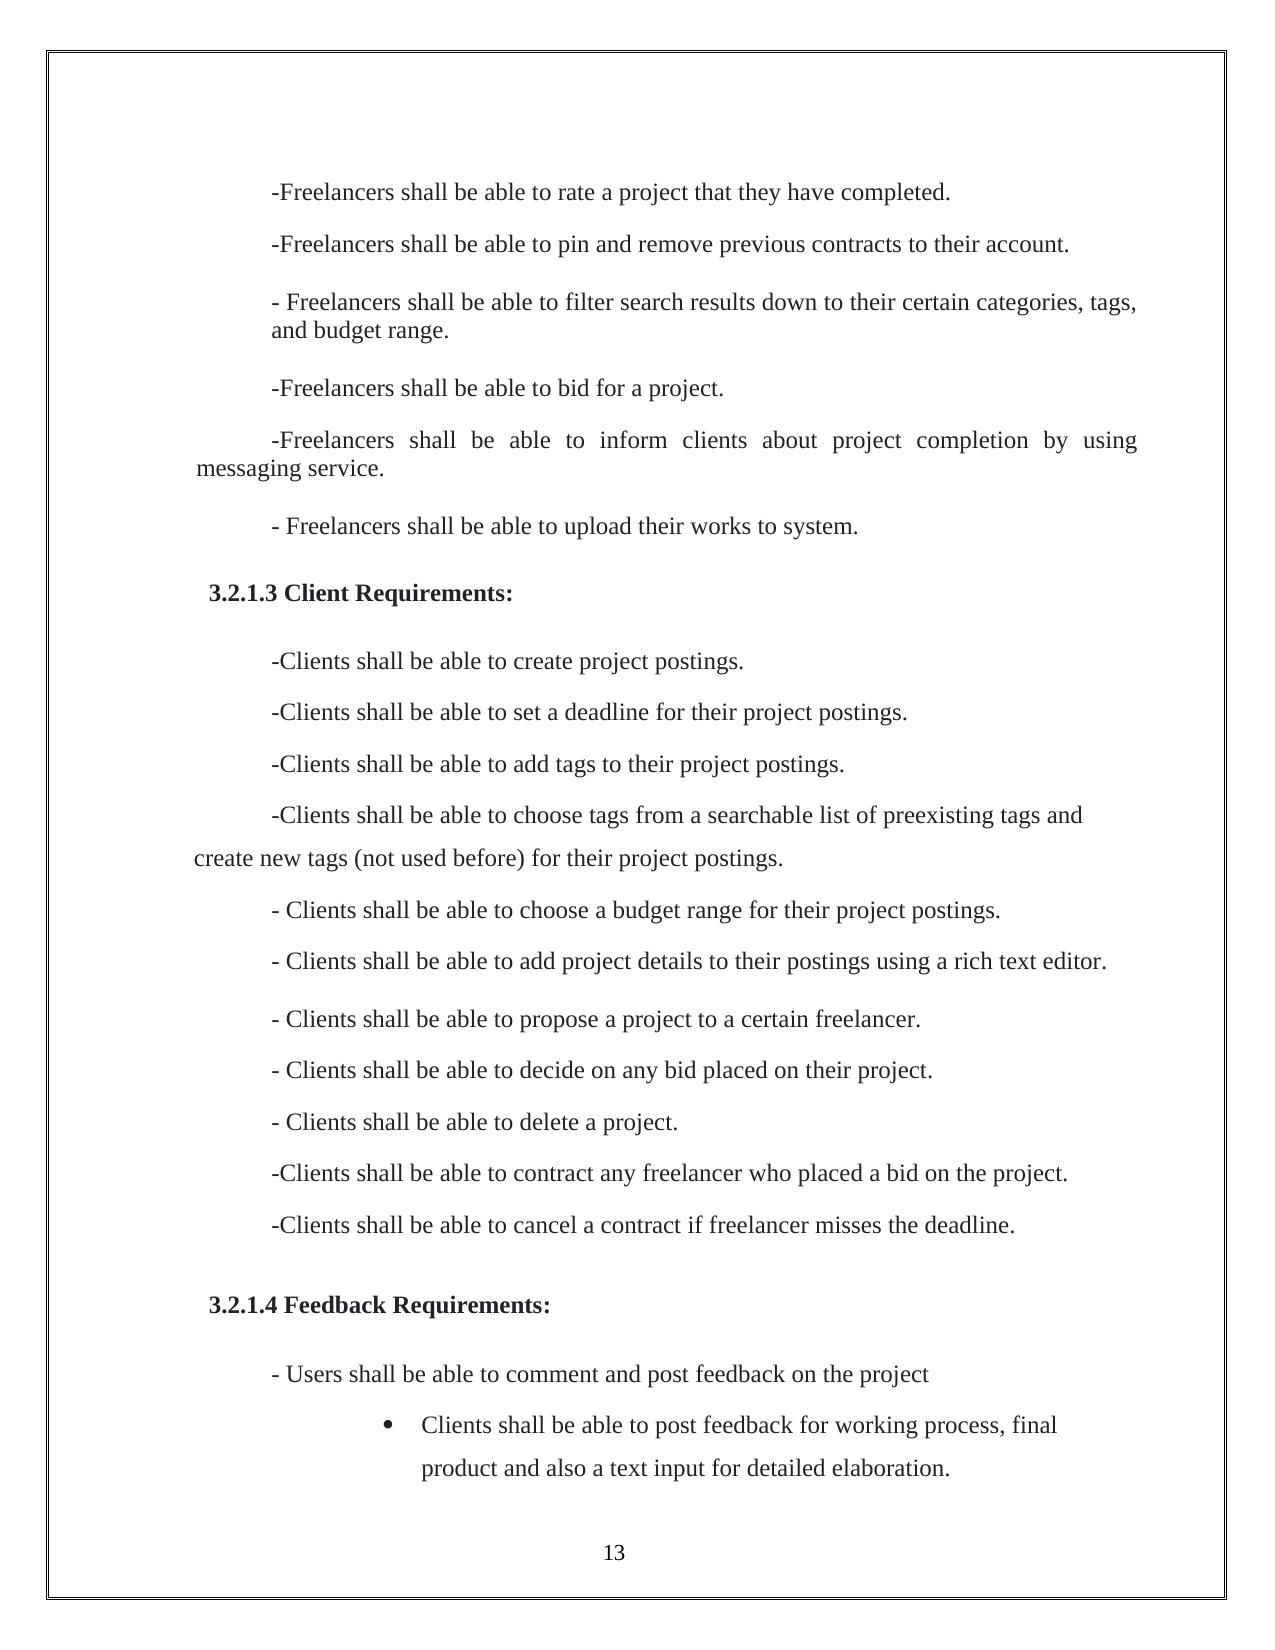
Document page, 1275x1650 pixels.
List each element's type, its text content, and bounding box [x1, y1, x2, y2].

text -Clients shall be able to choose tags from a searchable list of preexisting tags and create new tags (not used before) for their project postings. [194, 800, 1122, 872]
text -Freelancers shall be able to pin and remove previous contracts to their account. [196, 229, 1139, 257]
text - Clients shall be able to delete a project. [194, 1107, 1122, 1136]
text -Freelancers shall be able to inform clients about project completion by using messaging service. [196, 425, 1139, 482]
text -Clients shall be able to contract any freelancer who placed a bid on the project. [194, 1158, 1122, 1187]
text - Freelancers shall be able to upload their works to system. [271, 511, 1139, 540]
subtitle 3.2.1.3 Client Requirements: [121, 578, 1139, 606]
text - Clients shall be able to add project details to their postings using a rich text editor. [196, 946, 1139, 975]
text - Freelancers shall be able to filter search results down to their certain categories, tags, and budget range. [271, 287, 1139, 344]
text - Clients shall be able to decide on any bid placed on their project. [194, 1056, 1122, 1084]
text - Clients shall be able to choose a budget range for their project postings. [194, 895, 1122, 923]
text -Freelancers shall be able to bid for a project. [49, 373, 1122, 402]
text -Freelancers shall be able to rate a project that they have completed. [49, 177, 1122, 206]
text -Clients shall be able to add tags to their project postings. [49, 749, 1122, 777]
list Clients shall be able to post feedback for working process, final product and also a text input for detailed elaboration. [383, 1410, 1122, 1482]
text -Clients shall be able to set a deadline for their project postings. [49, 697, 1122, 726]
text -Clients shall be able to cancel a contract if freelancer misses the deadline. [49, 1210, 1122, 1239]
subtitle 3.2.1.4 Feedback Requirements: [188, 1291, 1139, 1319]
text - Clients shall be able to propose a project to a certain freelancer. [194, 1004, 1122, 1033]
text - Users shall be able to comment and post feedback on the project [49, 1359, 1122, 1387]
text -Clients shall be able to create project postings. [49, 646, 1122, 674]
